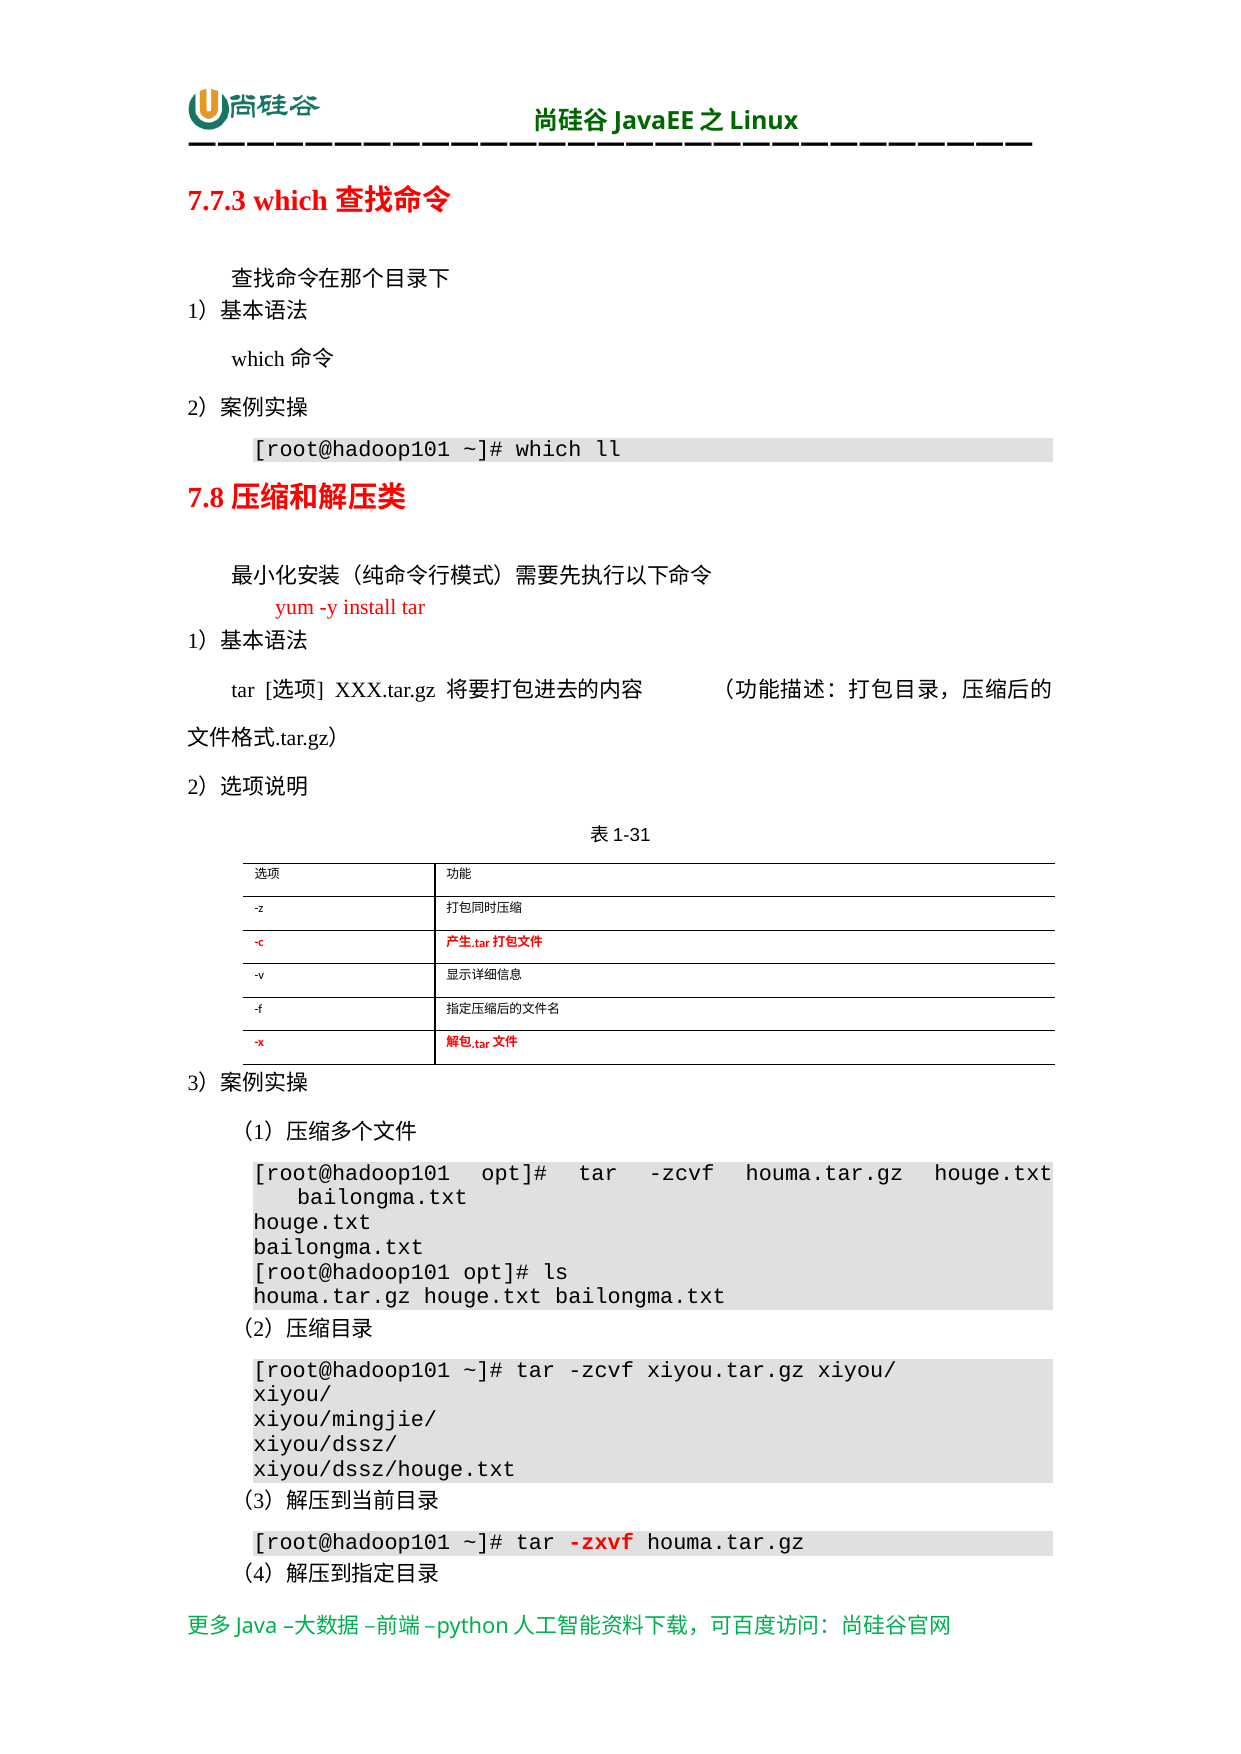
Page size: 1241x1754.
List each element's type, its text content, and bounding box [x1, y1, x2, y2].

text xiyou/dssz/houge.txt [253, 1458, 1053, 1483]
text xiyou/mingjie/ [253, 1408, 1053, 1433]
text xiyou/ [253, 1383, 1053, 1408]
text [root@hadoop101 opt]# tar -zcvf houma.tar.gz houge.txt bailongma.txt [253, 1162, 1053, 1211]
text 3）案例实操 [187, 1065, 1053, 1097]
text houma.tar.gz houge.txt bailongma.txt [253, 1286, 1053, 1310]
subtitle 7.7.3 which 查找命令 [187, 165, 1053, 230]
text （1）压缩多个文件 [187, 1113, 1053, 1146]
table_cell 打包同时压缩 [436, 897, 1055, 930]
text 表1-31 [187, 817, 1053, 849]
text 查找命令在那个目录下 [187, 260, 1053, 293]
table_cell -z [243, 897, 434, 930]
text 2）选项说明 [187, 768, 1053, 801]
text 1）基本语法 [187, 293, 1053, 325]
text xiyou/dssz/ [253, 1433, 1053, 1458]
text houge.txt [253, 1211, 1053, 1236]
subtitle 7.8 压缩和解压类 [187, 462, 1053, 527]
text 2）案例实操 [187, 389, 1053, 422]
table_cell -x [243, 1031, 434, 1064]
text yum -y install tar [187, 590, 1053, 623]
table_header 功能 [436, 864, 1055, 896]
text 1）基本语法 [187, 623, 1053, 655]
text [root@hadoop101 ~]# tar -zxvf houma.tar.gz [253, 1531, 1053, 1556]
table_cell -f [243, 998, 434, 1030]
text （2）压缩目录 [187, 1310, 1053, 1343]
table_cell -v [243, 964, 434, 997]
table_cell -c [243, 931, 434, 963]
text which 命令 [187, 341, 1053, 373]
table_cell 产生.tar打包文件 [436, 931, 1055, 963]
table_header 选项 [243, 864, 434, 896]
table_cell 指定压缩后的文件名 [436, 998, 1055, 1030]
picture [187, 88, 320, 130]
text [root@hadoop101 opt]# ls [253, 1261, 1053, 1286]
table_cell 显示详细信息 [436, 964, 1055, 997]
text （4）解压到指定目录 [187, 1556, 1053, 1588]
text 最小化安装（纯命令行模式）需要先执行以下命令 [187, 558, 1053, 590]
text （3）解压到当前目录 [187, 1483, 1053, 1515]
text bailongma.txt [253, 1236, 1053, 1261]
text tar [选项] XXX.tar.gz 将要打包进去的内容 （功能描述：打包目录，压缩后的文件格式.tar.gz） [187, 671, 1053, 752]
text [root@hadoop101 ~]# which ll [253, 438, 1053, 462]
text [root@hadoop101 ~]# tar -zcvf xiyou.tar.gz xiyou/ [253, 1359, 1053, 1383]
table_cell 解包.tar文件 [436, 1031, 1055, 1064]
